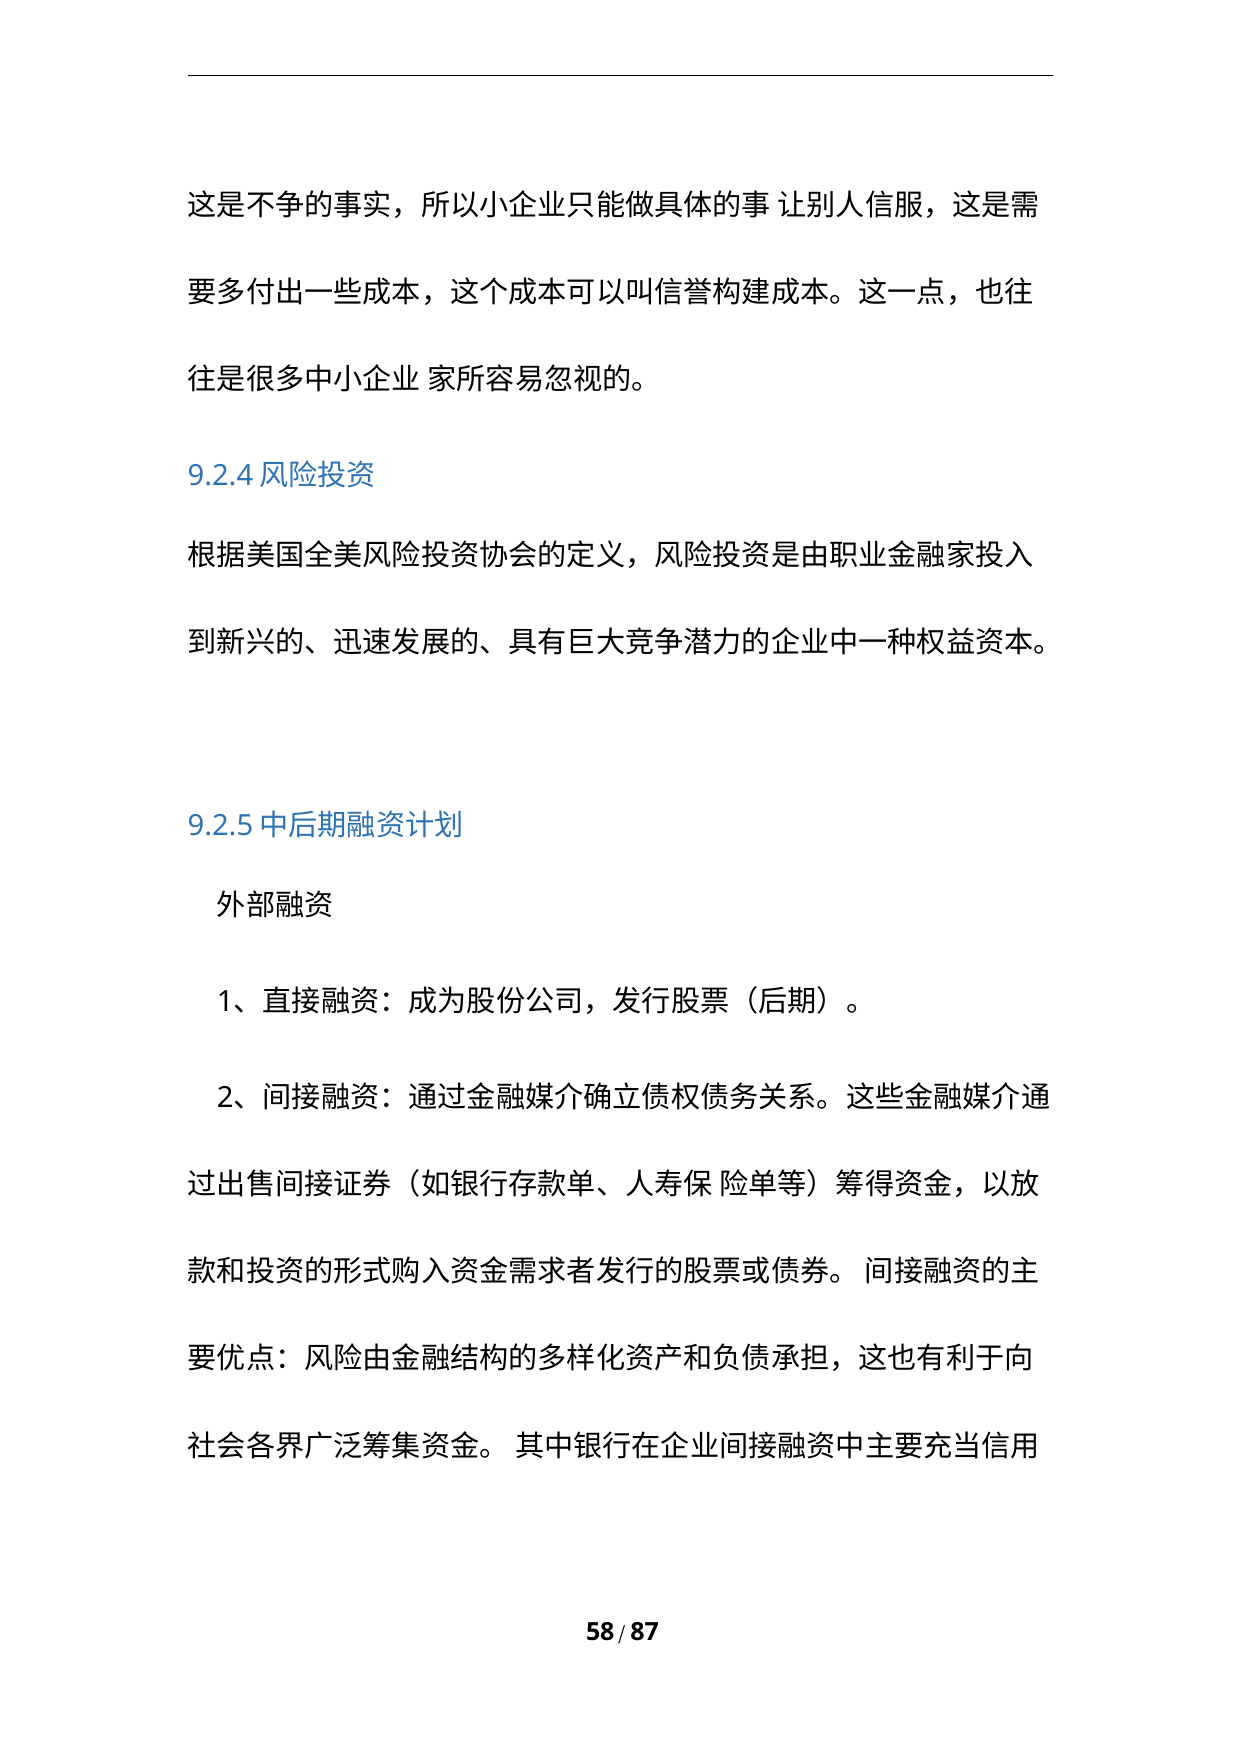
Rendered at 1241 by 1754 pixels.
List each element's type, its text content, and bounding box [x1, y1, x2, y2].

text 1、直接融资：成为股份公司，发行股票（后期）。 [187, 959, 1053, 1038]
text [187, 163, 1053, 417]
text 根据美国全美风险投资协会的定义，风险投资是由职业金融家投入到新兴的、迅速发展的、具有巨大竞争潜力的企业中一种权益资本。 [187, 513, 1053, 767]
text 外部融资 [187, 863, 1053, 942]
subtitle 9.2.4风险投资 [187, 433, 1053, 513]
subtitle 9.2.5中后期融资计划 [187, 783, 1053, 863]
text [187, 1055, 1053, 1483]
